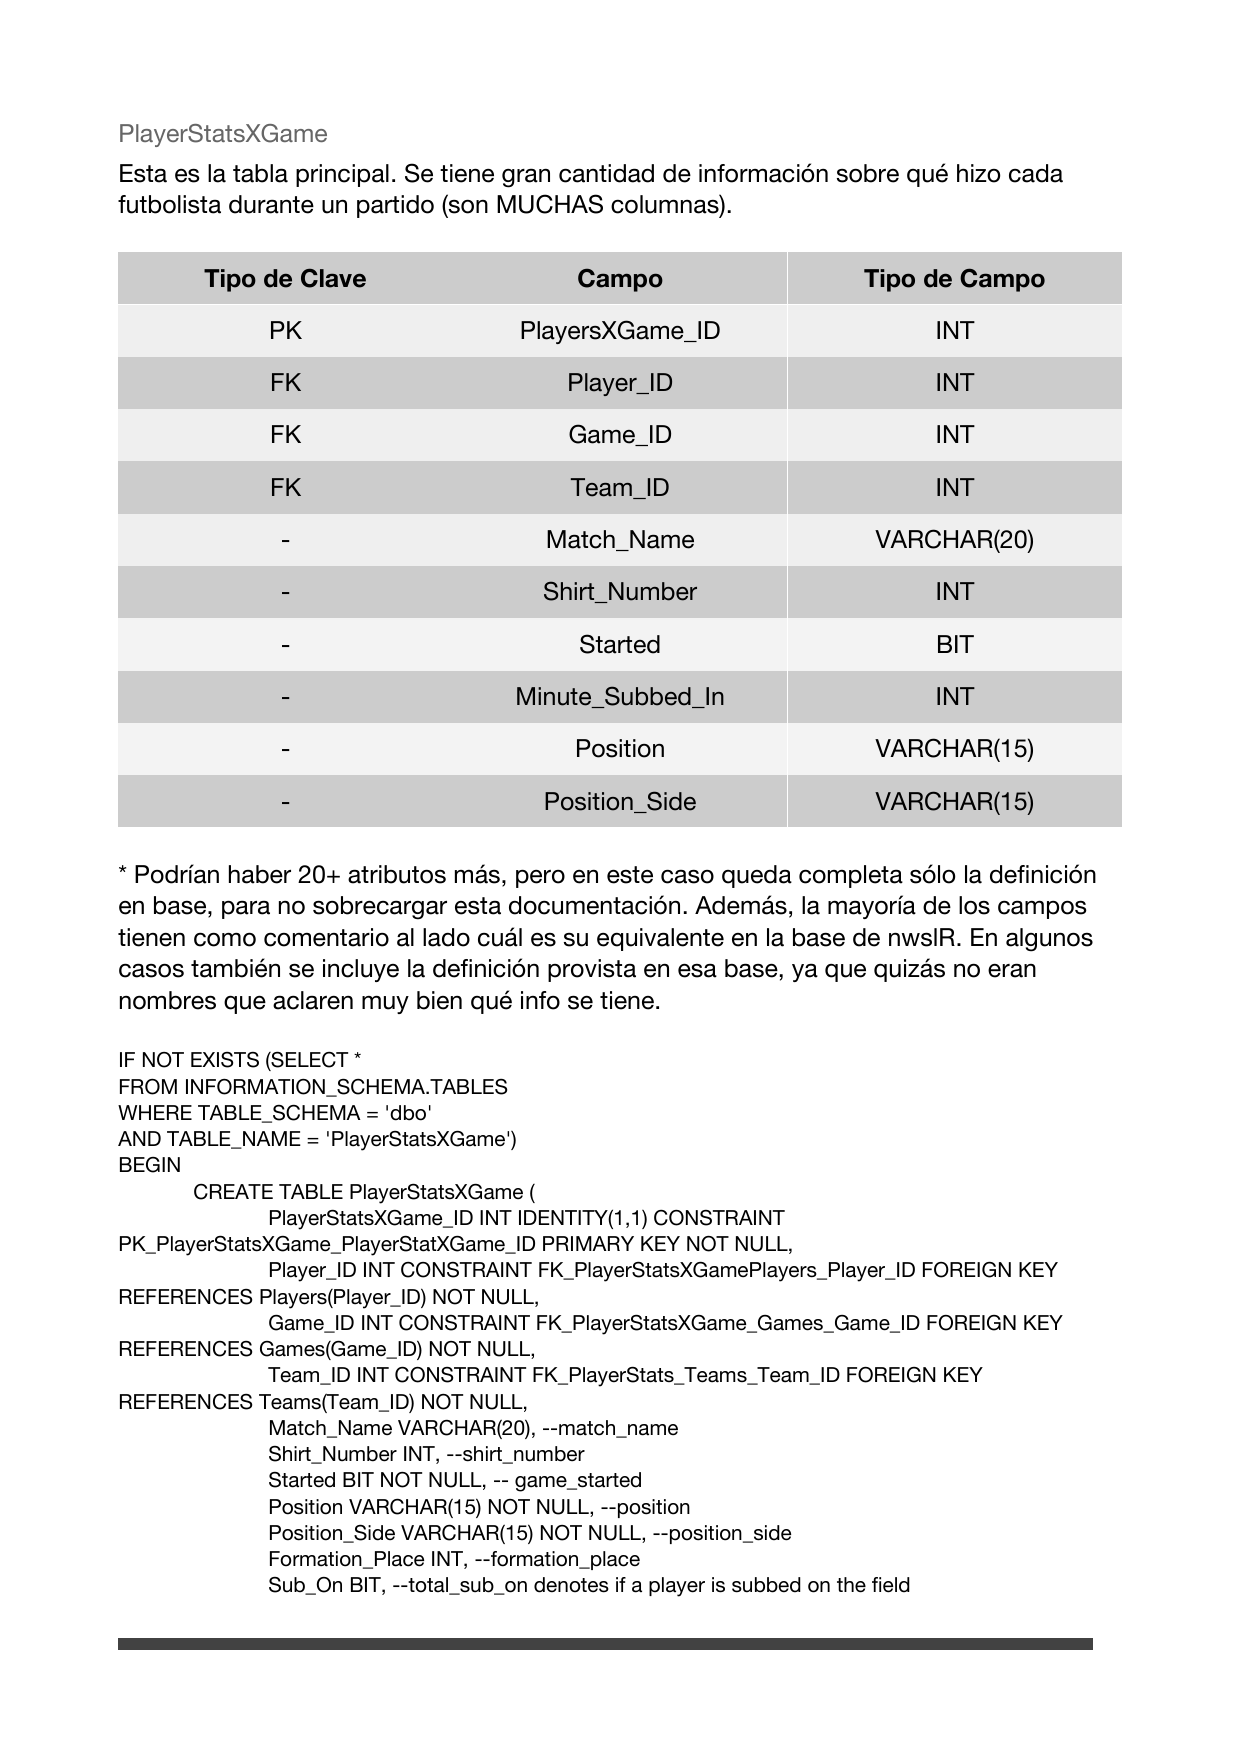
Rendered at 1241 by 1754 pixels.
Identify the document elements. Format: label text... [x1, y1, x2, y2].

table_cell Shirt_Number [453, 566, 787, 618]
text IF NOT EXISTS (SELECT * [118, 1048, 1122, 1074]
picture [118, 1638, 1093, 1650]
table_cell - [118, 618, 453, 671]
table_cell FK [118, 461, 453, 514]
table_cell PlayersXGame_ID [453, 305, 787, 357]
table_cell - [118, 671, 453, 723]
text FROM INFORMATION_SCHEMA.TABLES [118, 1074, 1122, 1100]
table_header Tipo de Clave [118, 252, 453, 304]
text CREATE TABLE PlayerStatsXGame ( [118, 1179, 1122, 1205]
table_cell - [118, 566, 453, 618]
text AND TABLE_NAME = 'PlayerStatsXGame') [118, 1126, 1122, 1153]
text Game_ID INT CONSTRAINT FK_PlayerStatsXGame_Games_Game_ID FOREIGN KEY REFERENCES Games(Game_ID) NOT NULL, [118, 1310, 1122, 1363]
table_cell FK [118, 409, 453, 461]
table_cell INT [788, 305, 1122, 357]
table_cell Player_ID [453, 357, 787, 409]
table_cell - [118, 514, 453, 566]
text Team_ID INT CONSTRAINT FK_PlayerStats_Teams_Team_ID FOREIGN KEY REFERENCES Teams(Team_ID) NOT NULL, [118, 1363, 1122, 1415]
text Position_Side VARCHAR(15) NOT NULL, --position_side [118, 1520, 1122, 1546]
table_cell VARCHAR(15) [788, 775, 1122, 827]
table_cell Game_ID [453, 409, 787, 461]
table_cell BIT [788, 618, 1122, 671]
text Formation_Place INT, --formation_place [118, 1546, 1122, 1573]
text Esta es la tabla principal. Se tiene gran cantidad de información sobre qué hizo cada futbolista durante un partido (son MUCHAS columnas). [118, 158, 1122, 221]
table_cell Team_ID [453, 461, 787, 514]
table_cell INT [788, 566, 1122, 618]
table_cell Minute_Subbed_In [453, 671, 787, 723]
text Sub_On BIT, --total_sub_on denotes if a player is subbed on the field [118, 1573, 1122, 1599]
text Player_ID INT CONSTRAINT FK_PlayerStatsXGamePlayers_Player_ID FOREIGN KEY REFERENCES Players(Player_ID) NOT NULL, [118, 1258, 1122, 1310]
text WHERE TABLE_SCHEMA = 'dbo' [118, 1100, 1122, 1126]
text Position VARCHAR(15) NOT NULL, --position [118, 1494, 1122, 1520]
table_cell INT [788, 461, 1122, 514]
table_header Campo [453, 252, 787, 304]
table_cell INT [788, 409, 1122, 461]
text Match_Name VARCHAR(20), --match_name [118, 1415, 1122, 1441]
table_cell Position_Side [453, 775, 787, 827]
text BEGIN [118, 1153, 1122, 1179]
text * Podrían haber 20+ atributos más, pero en este caso queda completa sólo la definición en base, para no sobrecargar esta documentación. Además, la mayoría de los campos tienen como comentario al lado cuál es su equivalente en la base de nwslR. En algunos casos también se incluye la definición provista en esa base, ya que quizás no eran nombres que aclaren muy bien qué info se tiene. [118, 859, 1122, 1016]
table_cell VARCHAR(15) [788, 723, 1122, 775]
table_cell PK [118, 305, 453, 357]
table_cell FK [118, 357, 453, 409]
text PlayerStatsXGame_ID INT IDENTITY(1,1) CONSTRAINT PK_PlayerStatsXGame_PlayerStatXGame_ID PRIMARY KEY NOT NULL, [118, 1205, 1122, 1258]
subtitle PlayerStatsXGame [118, 118, 1122, 149]
table_cell INT [788, 671, 1122, 723]
table_cell Started [453, 618, 787, 671]
text Started BIT NOT NULL, -- game_started [118, 1468, 1122, 1494]
table_cell Position [453, 723, 787, 775]
table_cell VARCHAR(20) [788, 514, 1122, 566]
table_cell - [118, 723, 453, 775]
table_cell Match_Name [453, 514, 787, 566]
table_header Tipo de Campo [788, 252, 1122, 304]
text Shirt_Number INT, --shirt_number [118, 1441, 1122, 1468]
table_cell INT [788, 357, 1122, 409]
table_cell - [118, 775, 453, 827]
